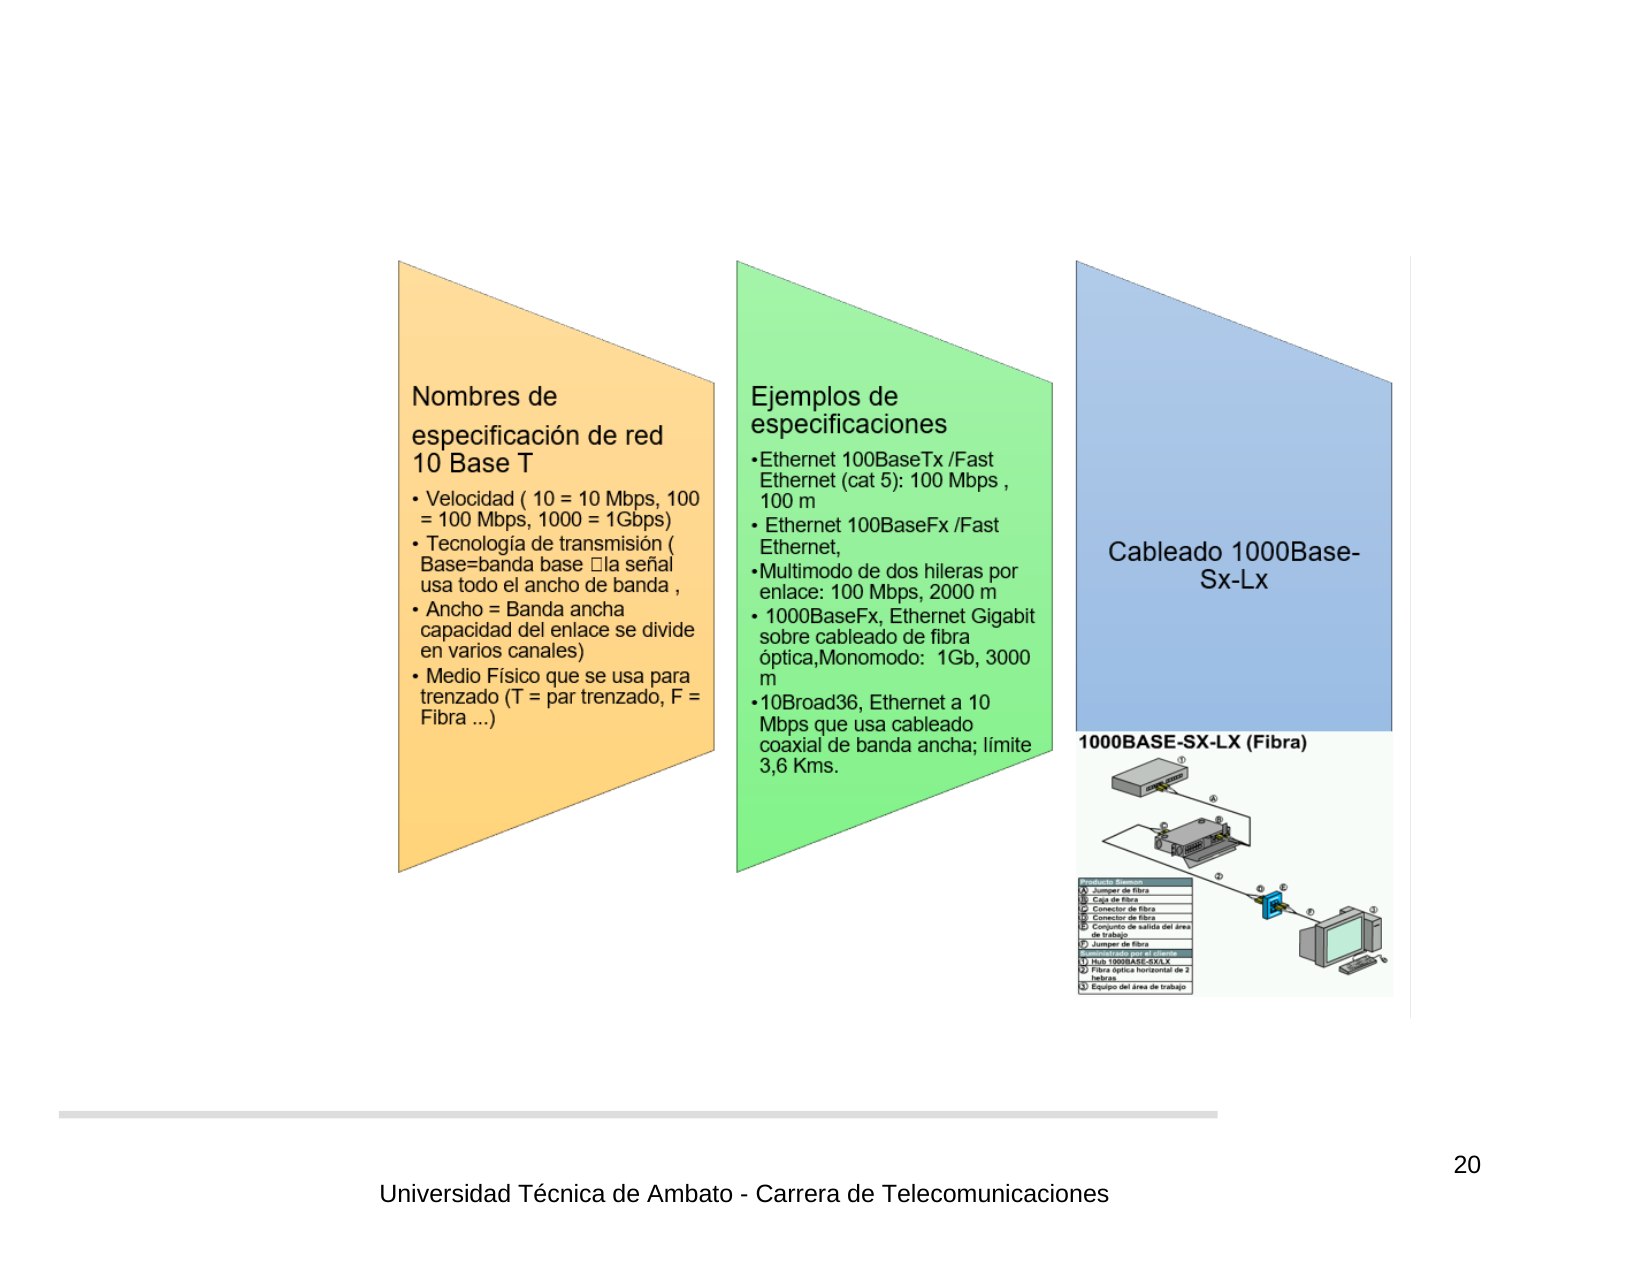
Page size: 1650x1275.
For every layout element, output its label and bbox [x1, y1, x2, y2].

picture [381, 256, 1411, 1018]
